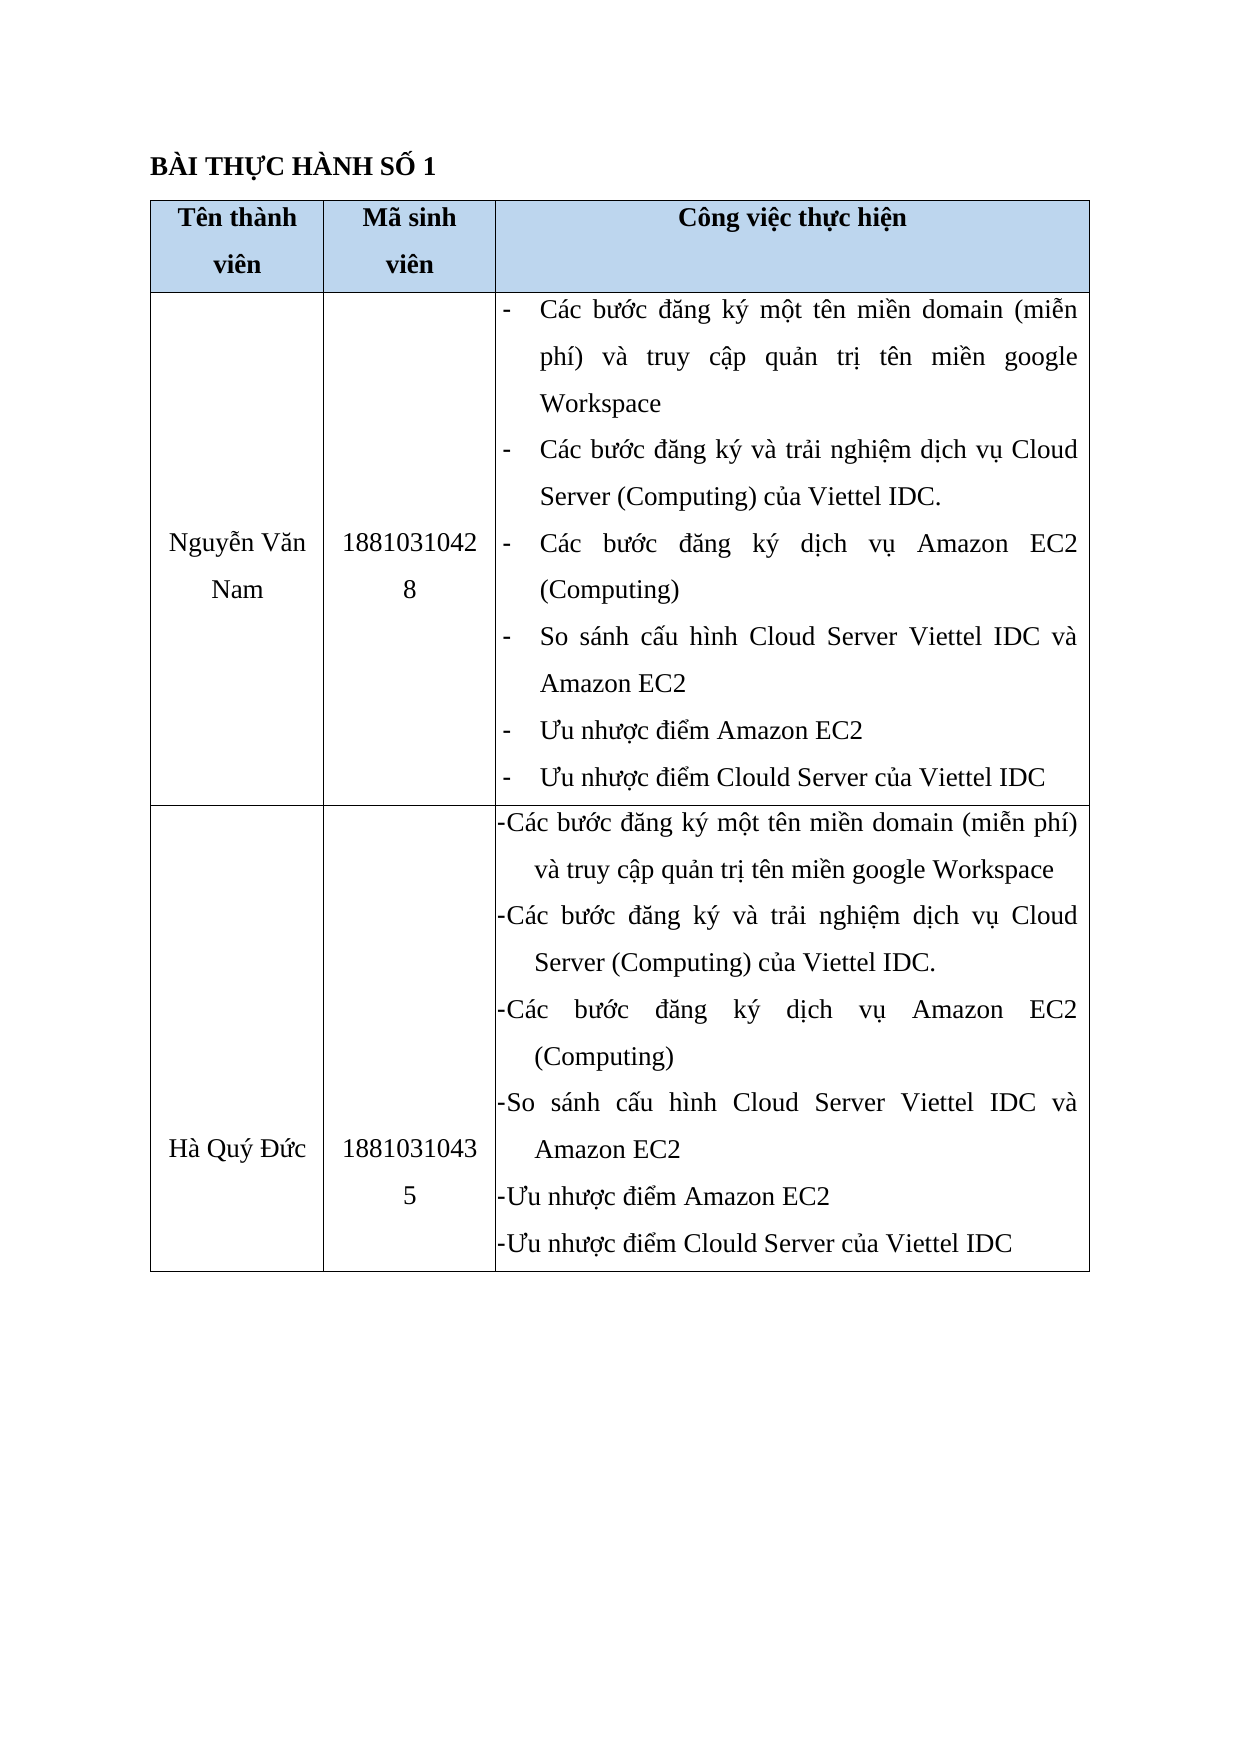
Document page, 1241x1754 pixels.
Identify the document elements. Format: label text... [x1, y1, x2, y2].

table_cell 18810310435 [324, 806, 495, 1271]
table_header Tên thành viên [151, 201, 323, 292]
table_cell 18810310428 [324, 293, 495, 805]
table_header Mã sinh viên [324, 201, 495, 292]
text BÀI THỰC HÀNH SỐ 1 [150, 150, 1090, 181]
table_cell Các bước đăng ký một tên miền domain (miễn phí) và truy cập quản trị tên miền google Workspace Các bước đăng ký và trải nghiệm dịch vụ Cloud Server (Computing) của Viettel IDC. Các bước đăng ký dịch vụ Amazon EC2 (Computing) So sánh cấu hình Cloud Server Viettel IDC và Amazon EC2 Ưu nhược điểm Amazon EC2 Ưu nhược điểm Clould Server của Viettel IDC [496, 806, 1089, 1271]
table_cell Các bước đăng ký một tên miền domain (miễn phí) và truy cập quản trị tên miền google Workspace Các bước đăng ký và trải nghiệm dịch vụ Cloud Server (Computing) của Viettel IDC. Các bước đăng ký dịch vụ Amazon EC2 (Computing) So sánh cấu hình Cloud Server Viettel IDC và Amazon EC2 Ưu nhược điểm Amazon EC2 Ưu nhược điểm Clould Server của Viettel IDC [496, 293, 1089, 805]
table_cell Hà Quý Đức [151, 806, 323, 1271]
table_header Công việc thực hiện [496, 201, 1089, 292]
table_cell Nguyễn Văn Nam [151, 293, 323, 805]
